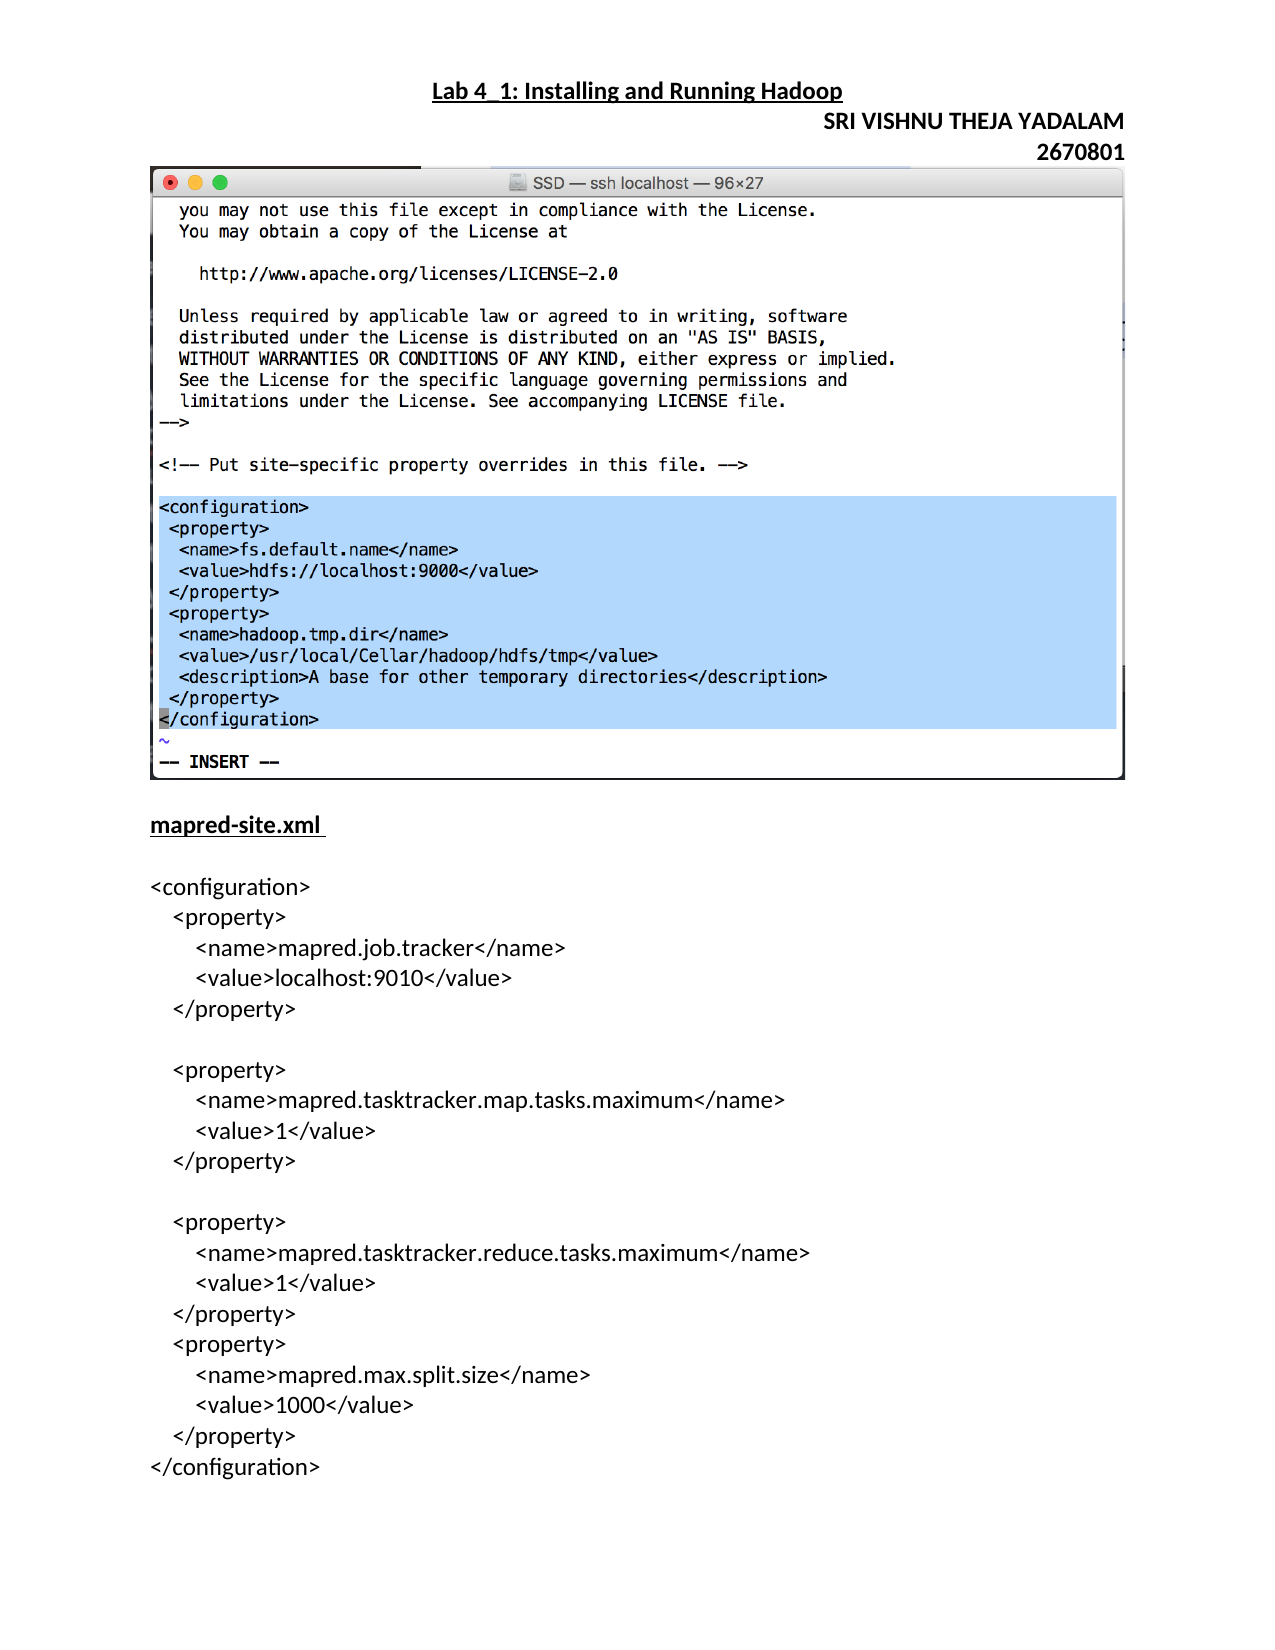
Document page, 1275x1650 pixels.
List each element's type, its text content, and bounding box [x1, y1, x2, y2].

text <value>localhost:9010</value> [150, 962, 1125, 993]
text <name>mapred.tasktracker.reduce.tasks.maximum</name> [150, 1237, 1125, 1267]
text </property> [150, 993, 1125, 1023]
text </property> [150, 1298, 1125, 1328]
text <property> [150, 1206, 1125, 1237]
text <name>mapred.max.split.size</name> [150, 1359, 1125, 1389]
text <property> [150, 1054, 1125, 1084]
text </property> [150, 1420, 1125, 1451]
text mapred-site.xml [150, 810, 1125, 840]
text <configuration> [150, 871, 1125, 901]
text </property> [150, 1145, 1125, 1176]
text <name>mapred.job.tracker</name> [150, 932, 1125, 962]
text <value>1</value> [150, 1267, 1125, 1298]
text </configuration> [150, 1451, 1125, 1481]
text <value>1000</value> [150, 1389, 1125, 1420]
picture [150, 166, 1125, 780]
text <name>mapred.tasktracker.map.tasks.maximum</name> [150, 1084, 1125, 1115]
text <value>1</value> [150, 1115, 1125, 1145]
text <property> [150, 1328, 1125, 1359]
text <property> [150, 901, 1125, 932]
